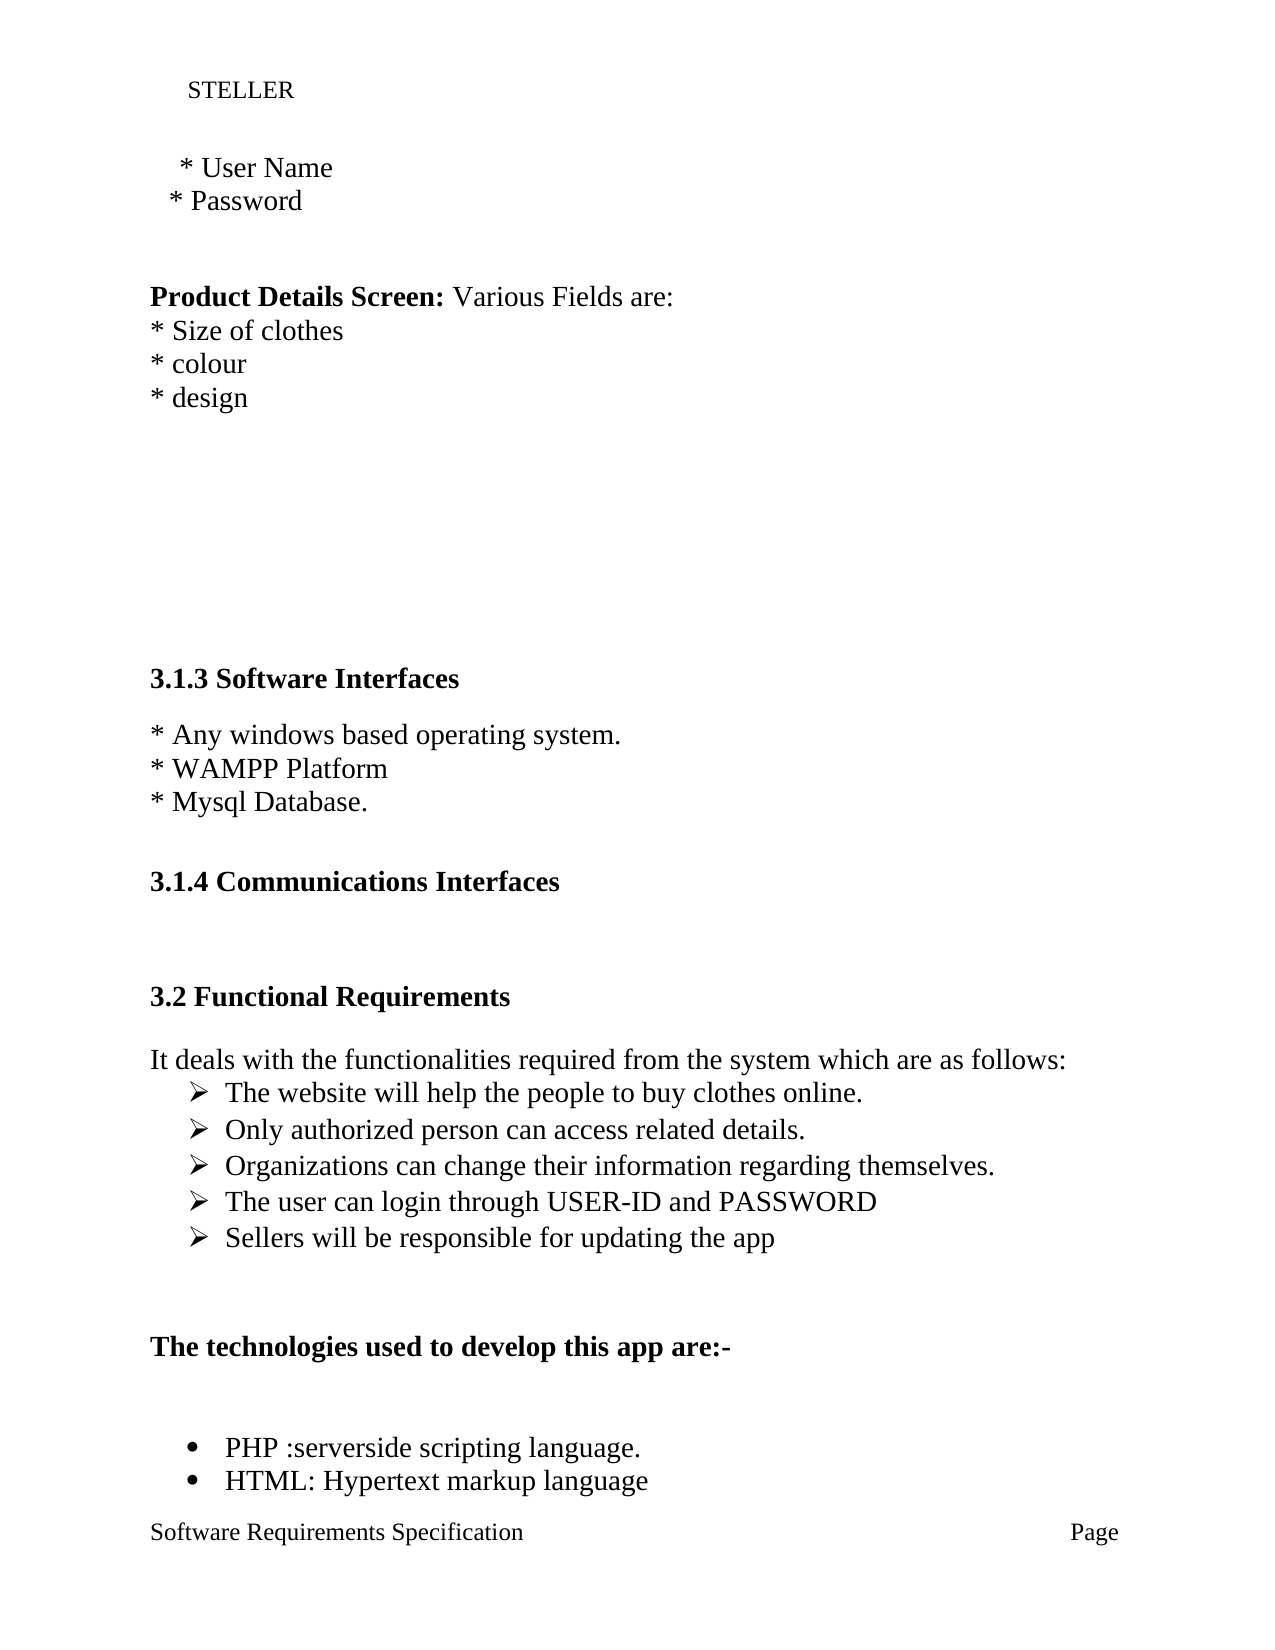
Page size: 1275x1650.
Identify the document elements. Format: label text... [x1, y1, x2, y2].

text * colour [150, 346, 1125, 380]
subtitle 3.1.4 Communications Interfaces [150, 864, 1125, 898]
text * Password [150, 183, 1125, 217]
list The website will help the people to buy clothes online. [187, 1076, 1125, 1109]
text * design [150, 380, 1125, 413]
list Organizations can change their information regarding themselves. [187, 1148, 1125, 1182]
list HTML: Hypertext markup language [187, 1463, 1125, 1497]
text It deals with the functionalities required from the system which are as follows: [150, 1042, 1125, 1076]
list The user can login through USER-ID and PASSWORD [187, 1184, 1125, 1218]
list PHP :serverside scripting language. [187, 1430, 1125, 1463]
text * Any windows based operating system. [150, 717, 1125, 751]
list Sellers will be responsible for updating the app [187, 1221, 1125, 1254]
text * Size of clothes [150, 313, 1125, 346]
list Only authorized person can access related details. [187, 1112, 1125, 1145]
text * User Name [150, 150, 1125, 183]
text * WAMPP Platform [150, 751, 1125, 784]
subtitle 3.2 Functional Requirements [150, 979, 1125, 1013]
subtitle 3.1.3 Software Interfaces [150, 661, 1125, 694]
text Product Details Screen: Various Fields are: [150, 279, 1125, 313]
text The technologies used to develop this app are:- [150, 1329, 1125, 1363]
text * Mysql Database. [150, 784, 1125, 818]
